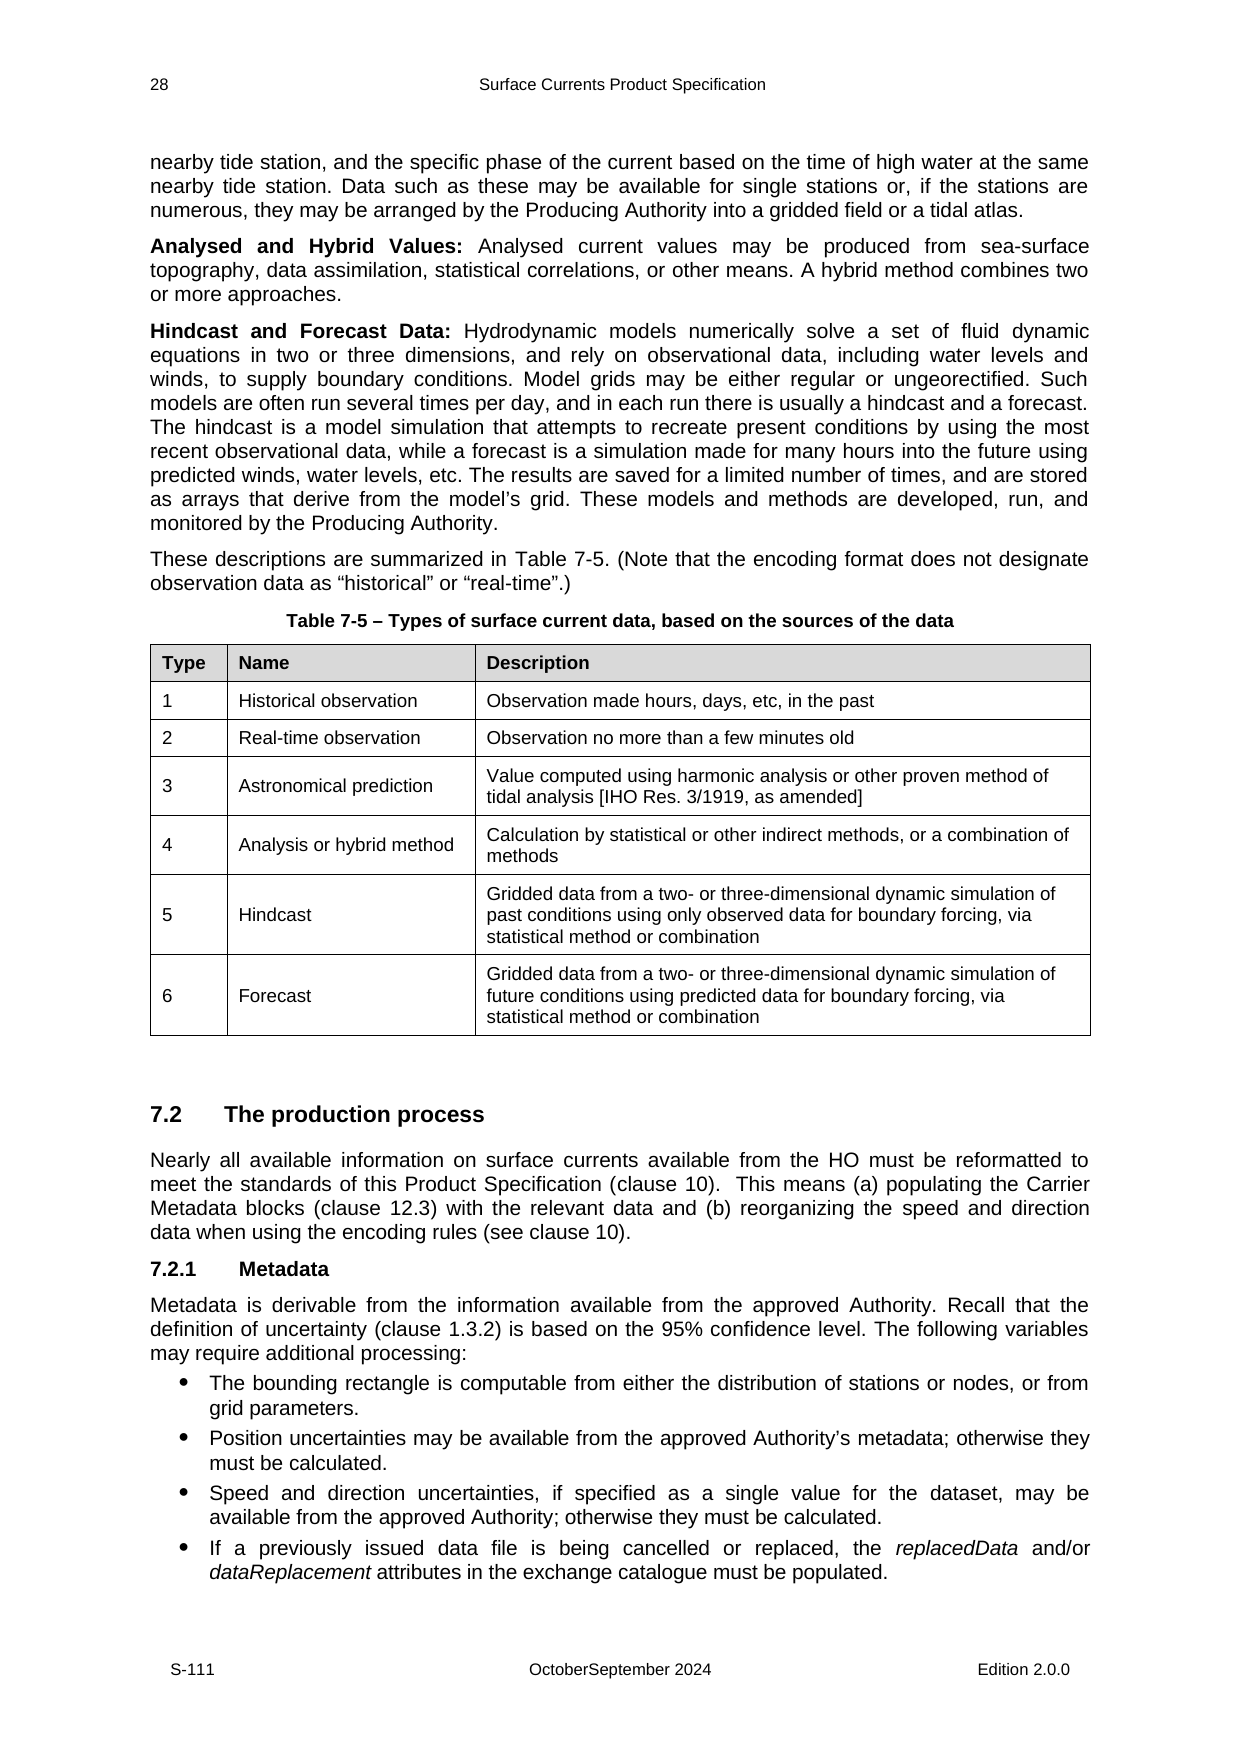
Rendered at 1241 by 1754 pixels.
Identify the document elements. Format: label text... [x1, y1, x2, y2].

text Nearly all available information on surface currents available from the HO must be reformatted to meet the standards of this Product Specification (clause 10). This means (a) populating the Carrier Metadata blocks (clause 12.3) with the relevant data and (b) reorganizing the speed and direction data when using the encoding rules (see clause 10). [150, 1148, 1090, 1244]
table_header Name [228, 645, 475, 681]
table_header Description [476, 645, 1090, 681]
subtitle Metadata [150, 1257, 1090, 1281]
text Analysed and Hybrid Values: Analysed current values may be produced from sea-surface topography, data assimilation, statistical correlations, or other means. A hybrid method combines two or more approaches. [150, 234, 1090, 306]
table_cell 4 [151, 816, 227, 874]
table_cell Real-time observation [228, 720, 475, 756]
table_cell 5 [151, 875, 227, 954]
text Hindcast and Forecast Data: Hydrodynamic models numerically solve a set of fluid dynamic equations in two or three dimensions, and rely on observational data, including water levels and winds, to supply boundary conditions. Model grids may be either regular or ungeorectified. Such models are often run several times per day, and in each run there is usually a hindcast and a forecast. The hindcast is a model simulation that attempts to recreate present conditions by using the most recent observational data, while a forecast is a simulation made for many hours into the future using predicted winds, water levels, etc. The results are saved for a limited number of times, and are stored as arrays that derive from the model’s grid. These models and methods are developed, run, and monitored by the Producing Authority. [150, 319, 1090, 534]
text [150, 150, 1090, 222]
table_cell Observation made hours, days, etc, in the past [476, 682, 1090, 718]
table_cell Gridded data from a two- or three-dimensional dynamic simulation of future conditions using predicted data for boundary forcing, via statistical method or combination [476, 955, 1090, 1035]
table_cell 6 [151, 955, 227, 1035]
table_cell Calculation by statistical or other indirect methods, or a combination of methods [476, 816, 1090, 874]
table_cell Observation no more than a few minutes old [476, 720, 1090, 756]
subtitle The production process [150, 1101, 1090, 1127]
table_cell Historical observation [228, 682, 475, 718]
table_cell 1 [151, 682, 227, 718]
table_header Type [151, 645, 227, 681]
list The bounding rectangle is computable from either the distribution of stations or nodes, or from grid parameters. [179, 1371, 1090, 1420]
table_cell 2 [151, 720, 227, 756]
list Speed and direction uncertainties, if specified as a single value for the dataset, may be available from the approved Authority; otherwise they must be calculated. [179, 1481, 1090, 1529]
table_cell 3 [151, 757, 227, 815]
table_cell Hindcast [228, 875, 475, 954]
text Metadata is derivable from the information available from the approved Authority. Recall that the definition of uncertainty (clause 1.3.2) is based on the 95% confidence level. The following variables may require additional processing: [150, 1293, 1090, 1365]
table_cell Forecast [228, 955, 475, 1035]
table_cell Gridded data from a two- or three-dimensional dynamic simulation of past conditions using only observed data for boundary forcing, via statistical method or combination [476, 875, 1090, 954]
table_cell Value computed using harmonic analysis or other proven method of tidal analysis [IHO Res. 3/1919, as amended] [476, 757, 1090, 815]
list Position uncertainties may be available from the approved Authority’s metadata; otherwise they must be calculated. [179, 1426, 1090, 1474]
table_cell Analysis or hybrid method [228, 816, 475, 874]
list If a previously issued data file is being cancelled or replaced, the replacedData and/or dataReplacement attributes in the exchange catalogue must be populated. [179, 1535, 1090, 1584]
table_cell Astronomical prediction [228, 757, 475, 815]
